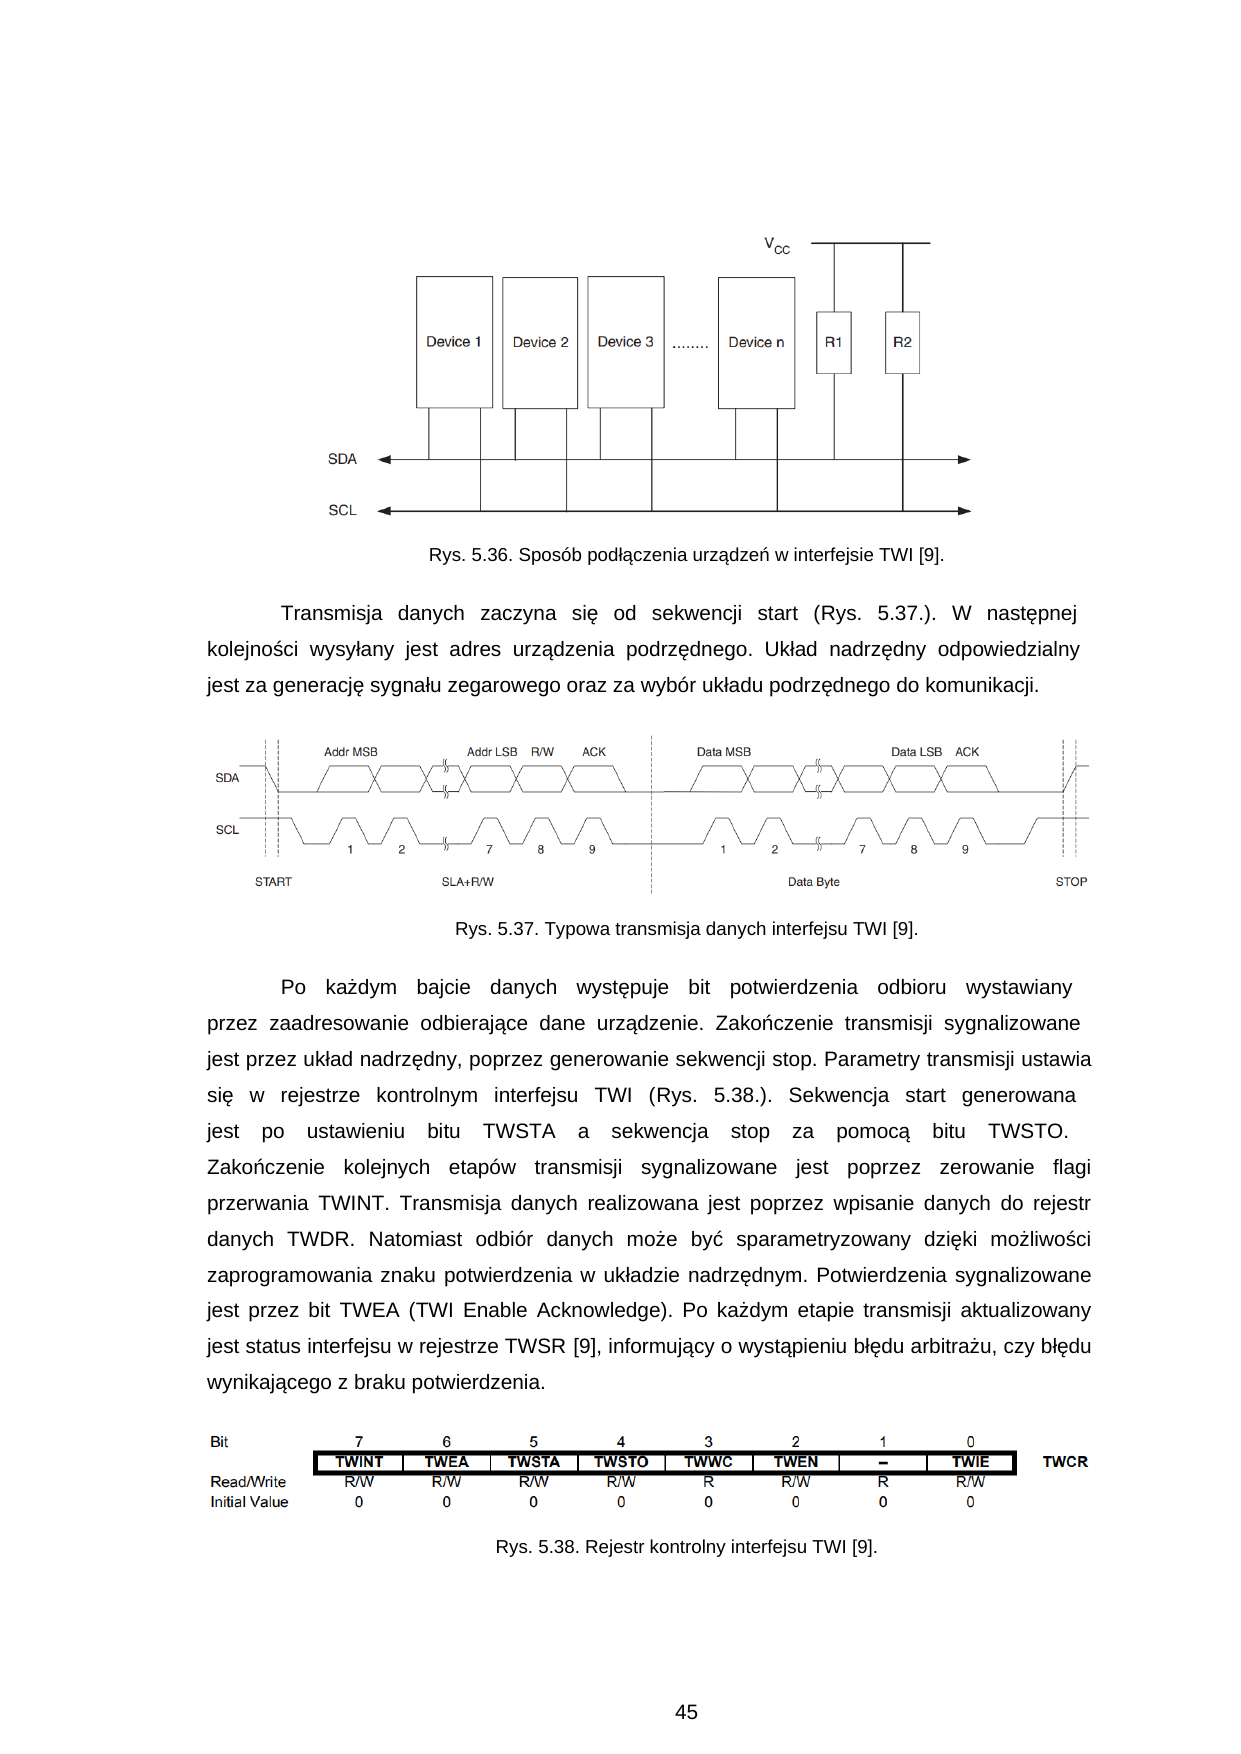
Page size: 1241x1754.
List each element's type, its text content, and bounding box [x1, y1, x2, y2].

picture [206, 734, 1093, 894]
picture [322, 234, 977, 520]
picture [206, 1431, 1093, 1511]
